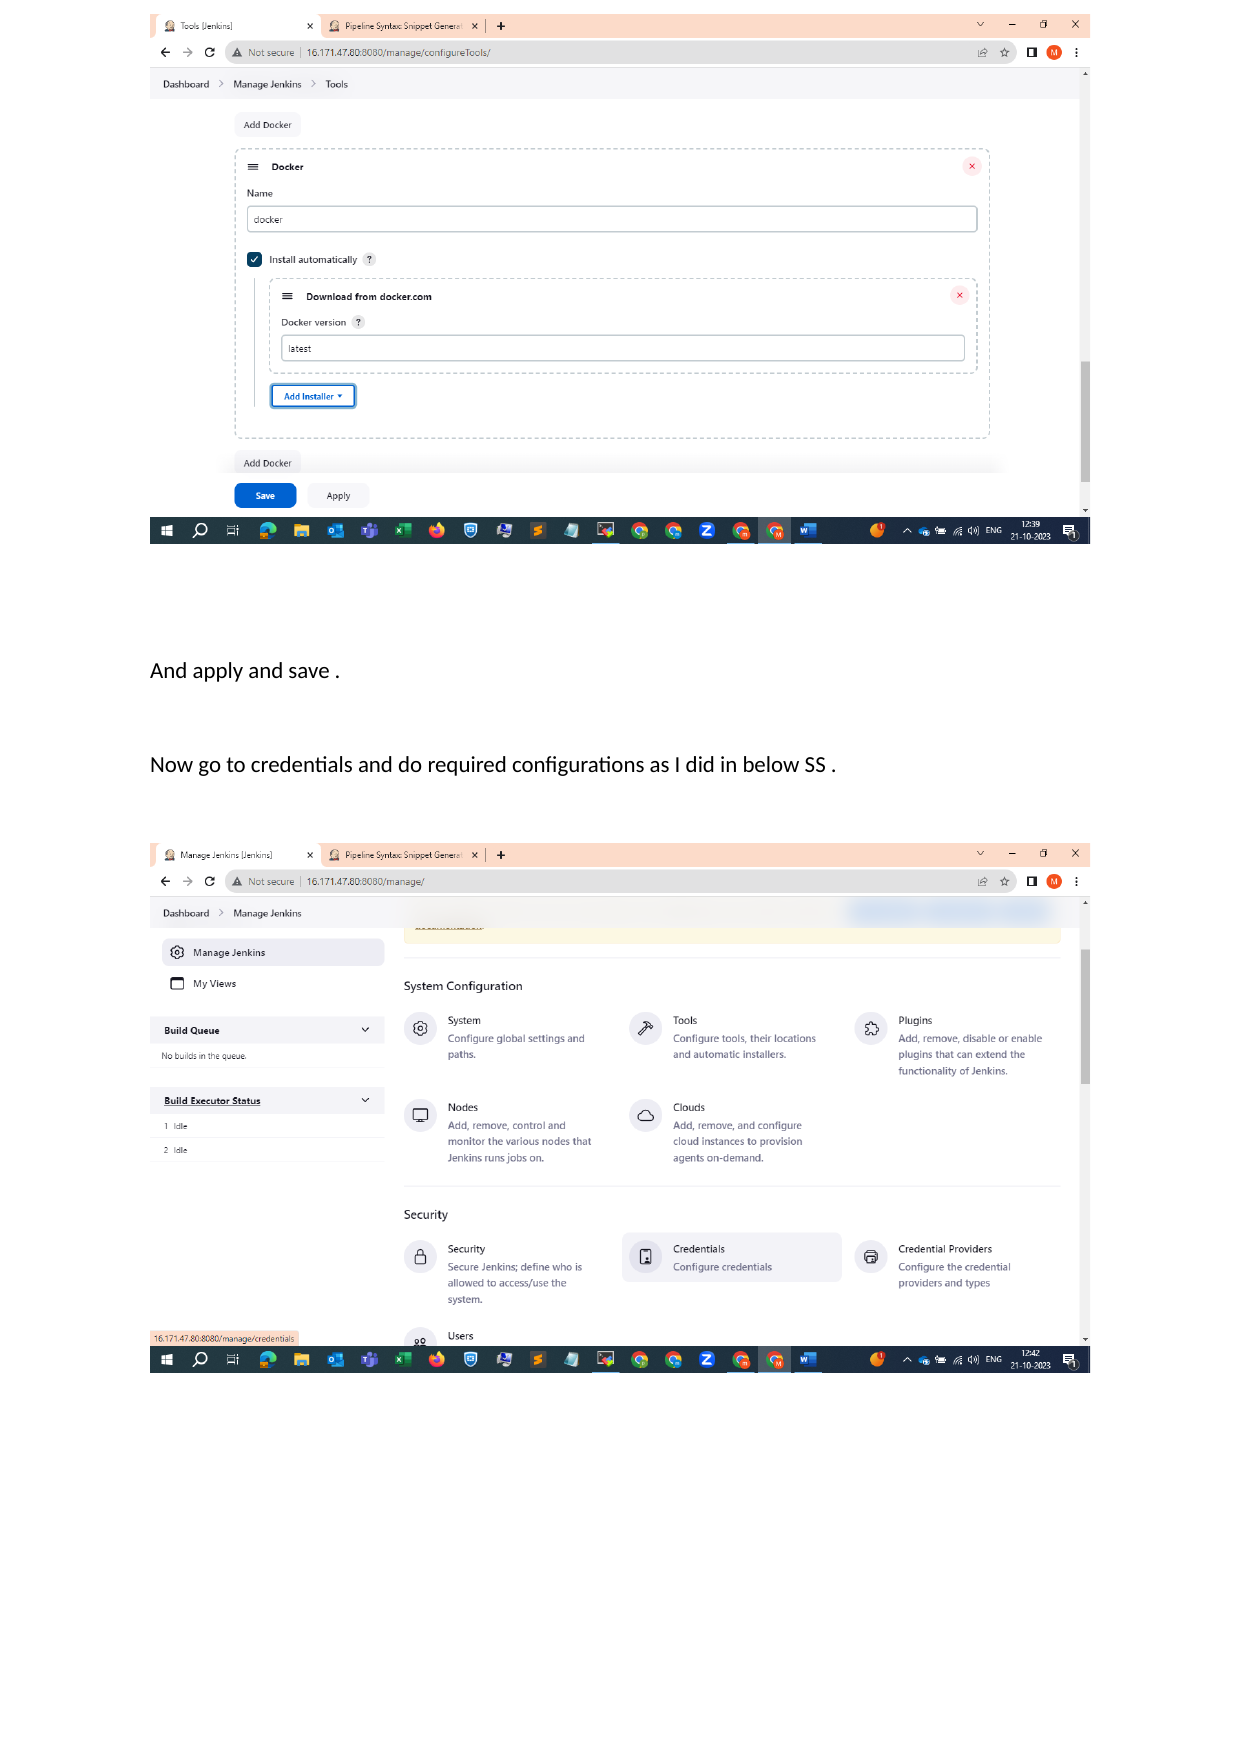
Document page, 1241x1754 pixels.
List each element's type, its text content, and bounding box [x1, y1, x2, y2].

text And apply and save . [150, 656, 1090, 684]
picture [150, 14, 1091, 544]
text Now go to credentials and do required configurations as I did in below SS . [150, 750, 1090, 778]
picture [150, 843, 1091, 1373]
